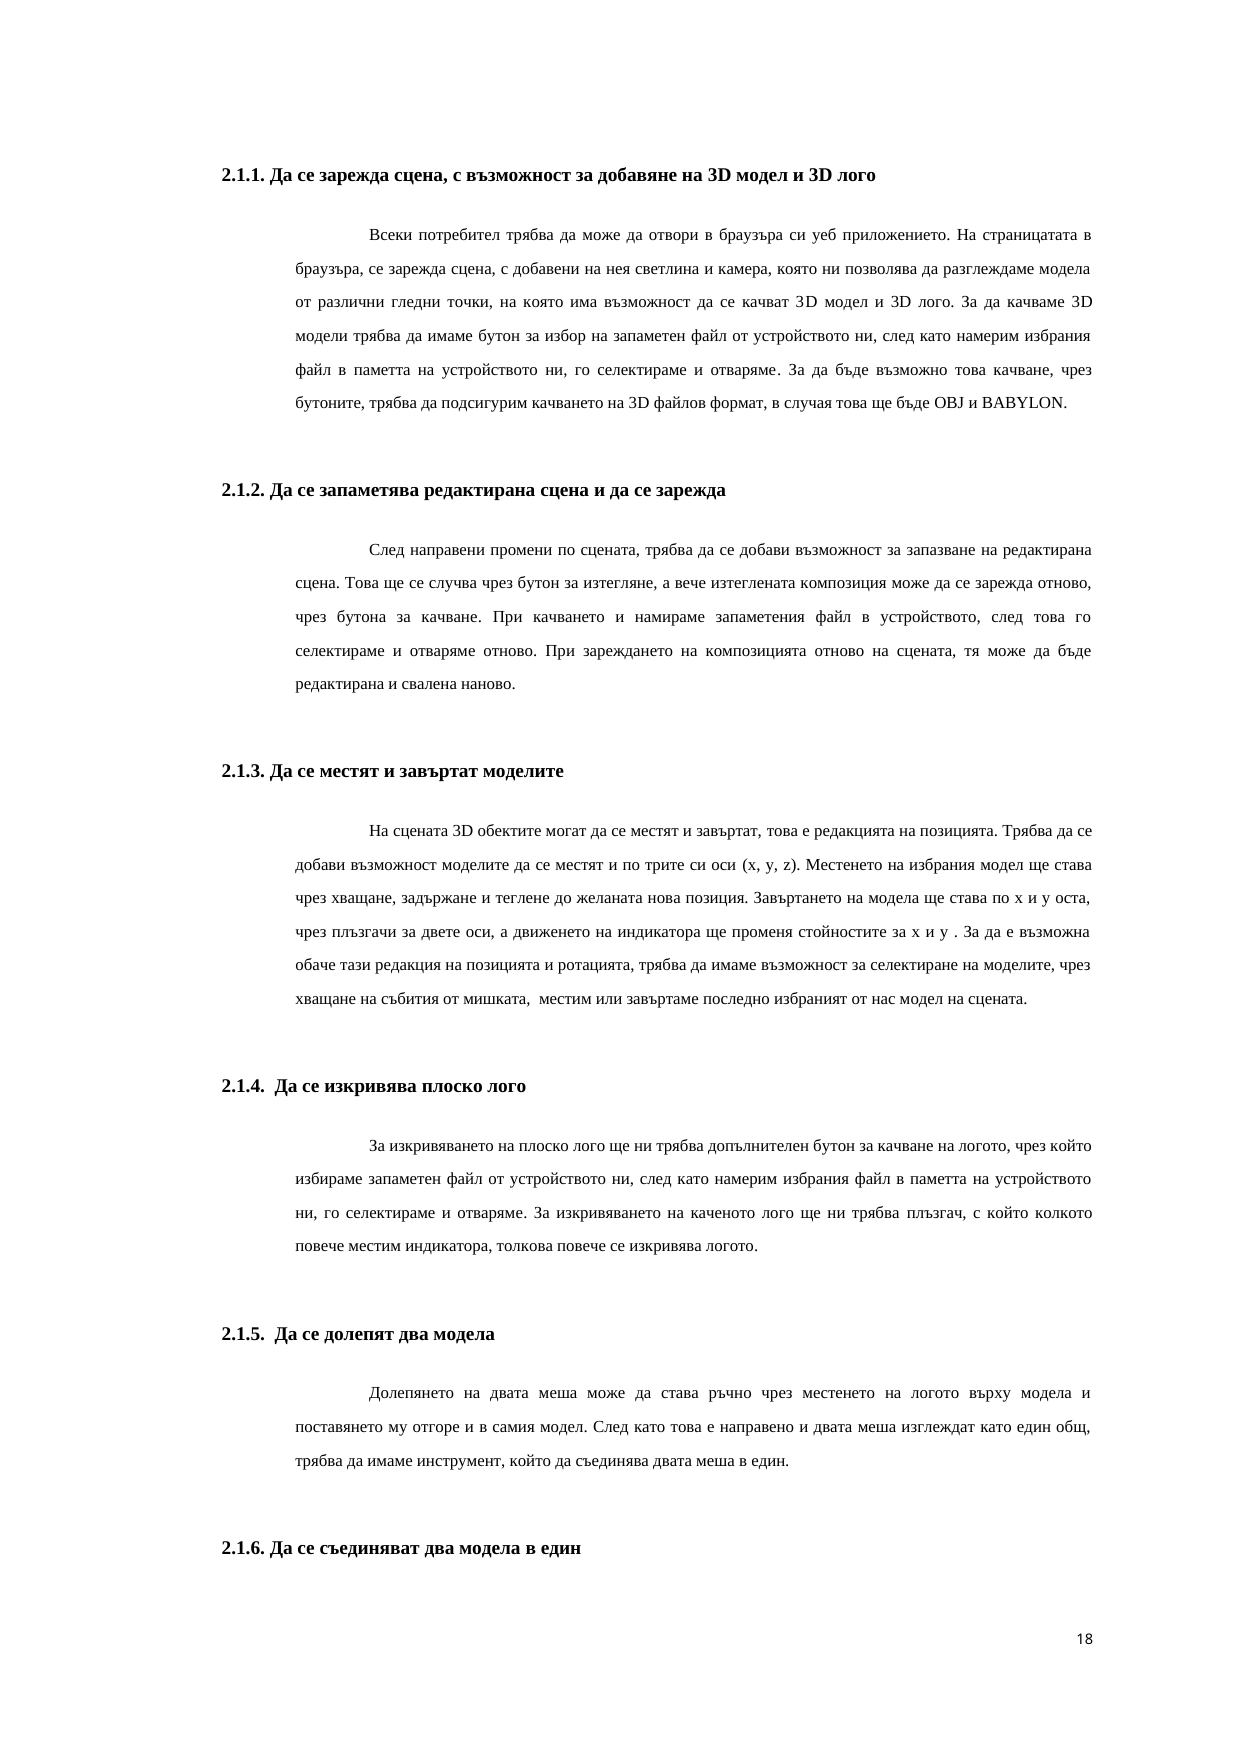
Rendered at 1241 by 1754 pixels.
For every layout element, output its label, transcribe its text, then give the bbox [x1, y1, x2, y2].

text След направени промени по сцената, трябва да се добави възможност за запазване на редактирана сцена. Това ще се случва чрез бутон за изтегляне, а вече изтеглената композиция може да се зарежда отново, чрез бутона за качване. При качването и намираме запаметения файл в устройството, след това го селектираме и отваряме отново. При зареждането на композицията отново на сцената, тя може да бъде редактирана и свалена наново. [295, 526, 1093, 693]
text 2.1.3. Да се местят и завъртат моделите [148, 743, 1093, 782]
list Всеки потребител трябва да може да отвори в браузъра си уеб приложението. На страницатата в браузъра, се зарежда сцена, с добавени на нея светлина и камера, която ни позволява да разглеждаме модела от различни гледни точки, на която има възможност да се качват 3D модел и 3D лого. За да качваме 3D модели трябва да имаме бутон за избор на запаметен файл от устройството ни, след като намерим избрания файл в паметта на устройството ни, го селектираме и отваряме. За да бъде възможно това качване, чрез бутоните, трябва да подсигурим качването на 3D файлов формат, в случая това ще бъде OBJ и BABYLON. [295, 211, 1093, 412]
list Долепянето на двата меша може да става ръчно чрез местенето на логото върху модела и поставянето му отгоре и в самия модел. След като това е направено и двата меша изглеждат като един общ, трябва да имаме инструмент, който да съединява двата меша в един. [295, 1369, 1093, 1470]
text 2.1.2. Да се запаметява редактирана сцена и да се зарежда [148, 462, 1093, 501]
text На сцената 3D обектите могат да се местят и завъртат, това е редакцията на позицията. Трябва да се добави възможност моделите да се местят и по трите си оси (x, y, z). Местенето на избрания модел ще става чрез хващане, задържане и теглене до желаната нова позиция. Завъртането на модела ще става по х и у оста, чрез плъзгачи за двете оси, а движенето на индикатора ще променя стойностите за х и у . За да е възможна обаче тази редакция на позицията и ротацията, трябва да имаме възможност за селектиране на моделите, чрез хващане на събития от мишката, местим или завъртаме последно избраният от нас модел на сцената. [295, 807, 1093, 1008]
text 2.1.4. Да се изкривява плоско лого [148, 1058, 1093, 1096]
text 2.1.5. Да се долепят два модела [147, 1306, 1093, 1344]
text 2.1.1. Да се зарежда сцена, с възможност за добавяне на 3D модел и 3D лого [221, 148, 1093, 186]
text 2.1.6. Да се съединяват два модела в един [147, 1520, 1093, 1558]
list За изкривяването на плоско лого ще ни трябва допълнителен бутон за качване на логото, чрез който избираме запаметен файл от устройството ни, след като намерим избрания файл в паметта на устройството ни, го селектираме и отваряме. За изкривяването на каченото лого ще ни трябва плъзгач, с който колкото повече местим индикатора, толкова повече се изкривява логото. [295, 1121, 1093, 1256]
